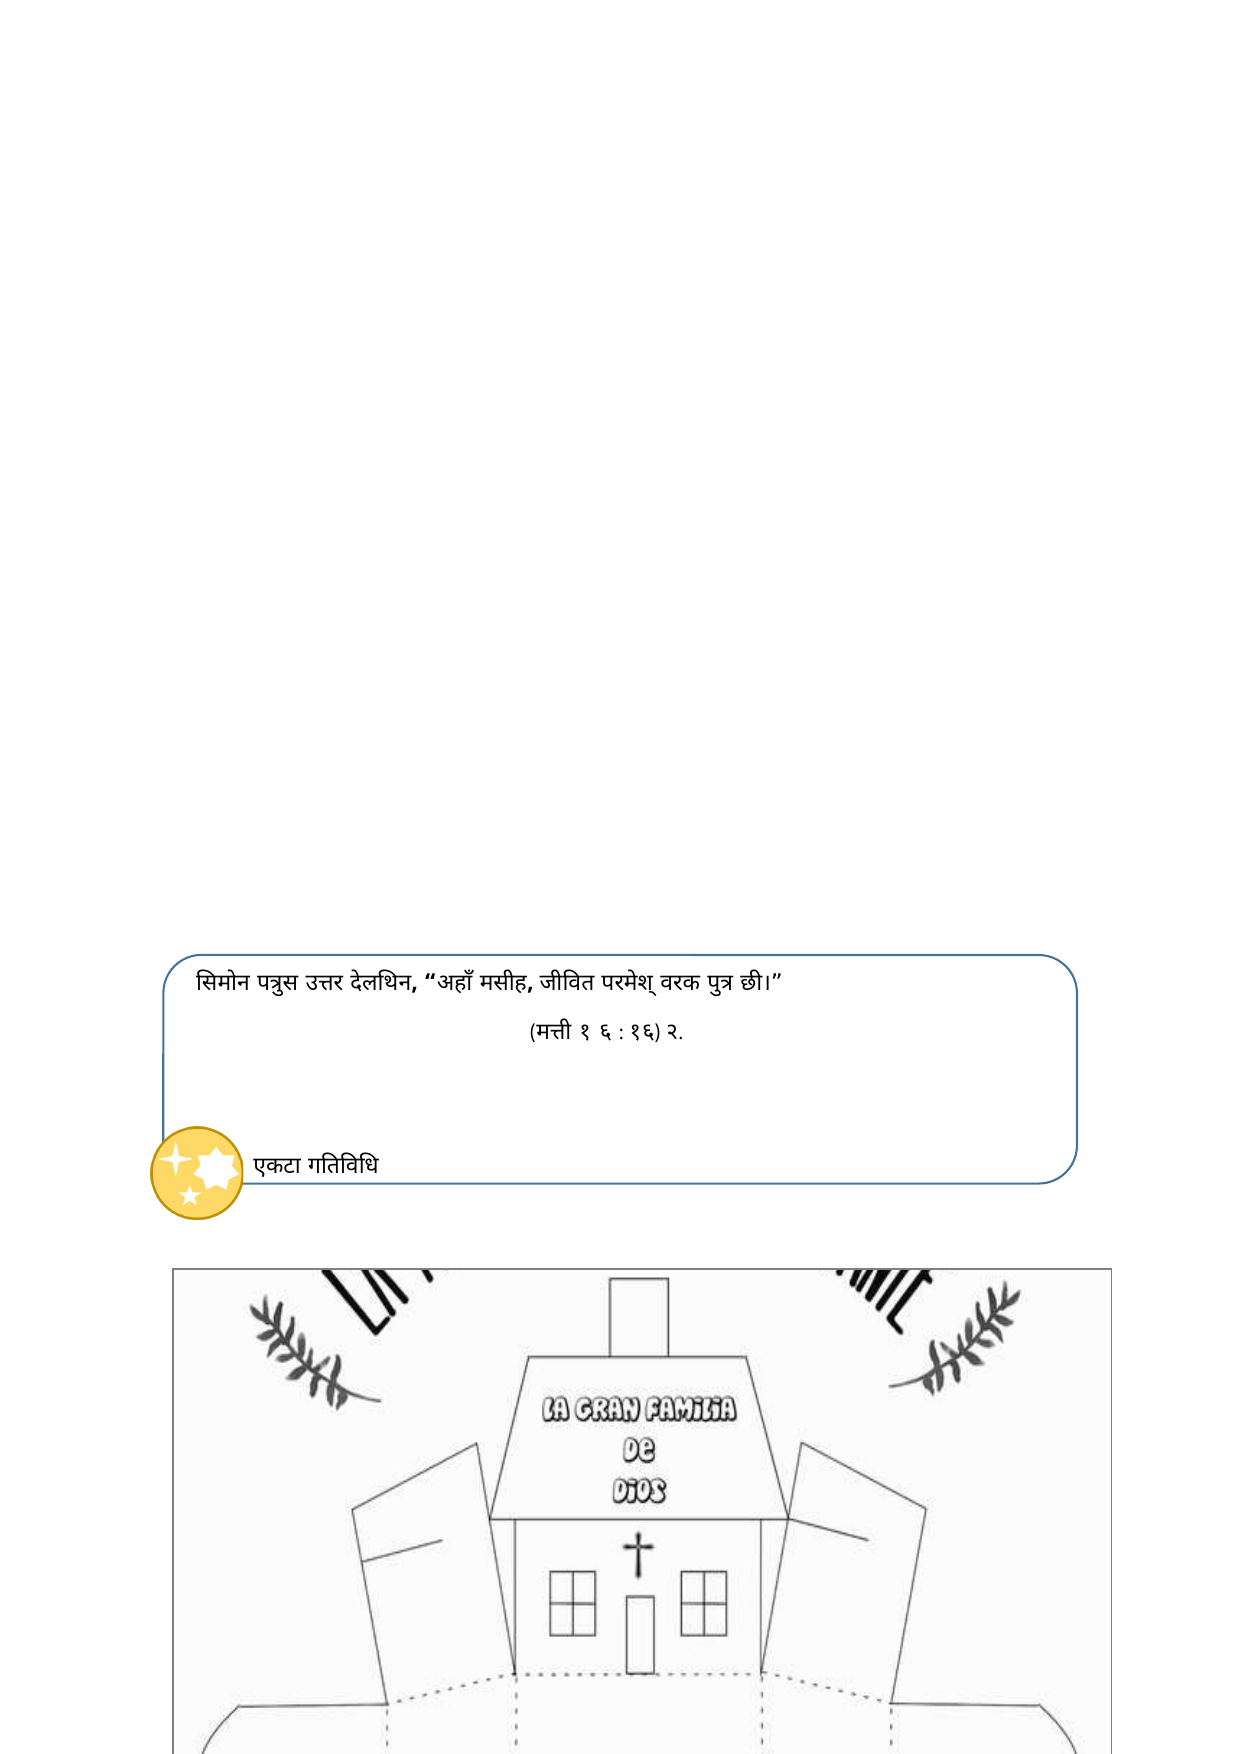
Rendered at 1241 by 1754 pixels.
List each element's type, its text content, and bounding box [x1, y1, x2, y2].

text एकटा गतिविधि [244, 1152, 1090, 1179]
picture [174, 1270, 1111, 1754]
picture [150, 1126, 244, 1220]
text सिमोन पत्रुस उत्तर देलथिन, “अहाँ मसीह, जीवित परमेश् वरक पुत्र छी।” [150, 969, 1090, 999]
text (मत्ती १ ६ : १६) २. [150, 1018, 1090, 1047]
